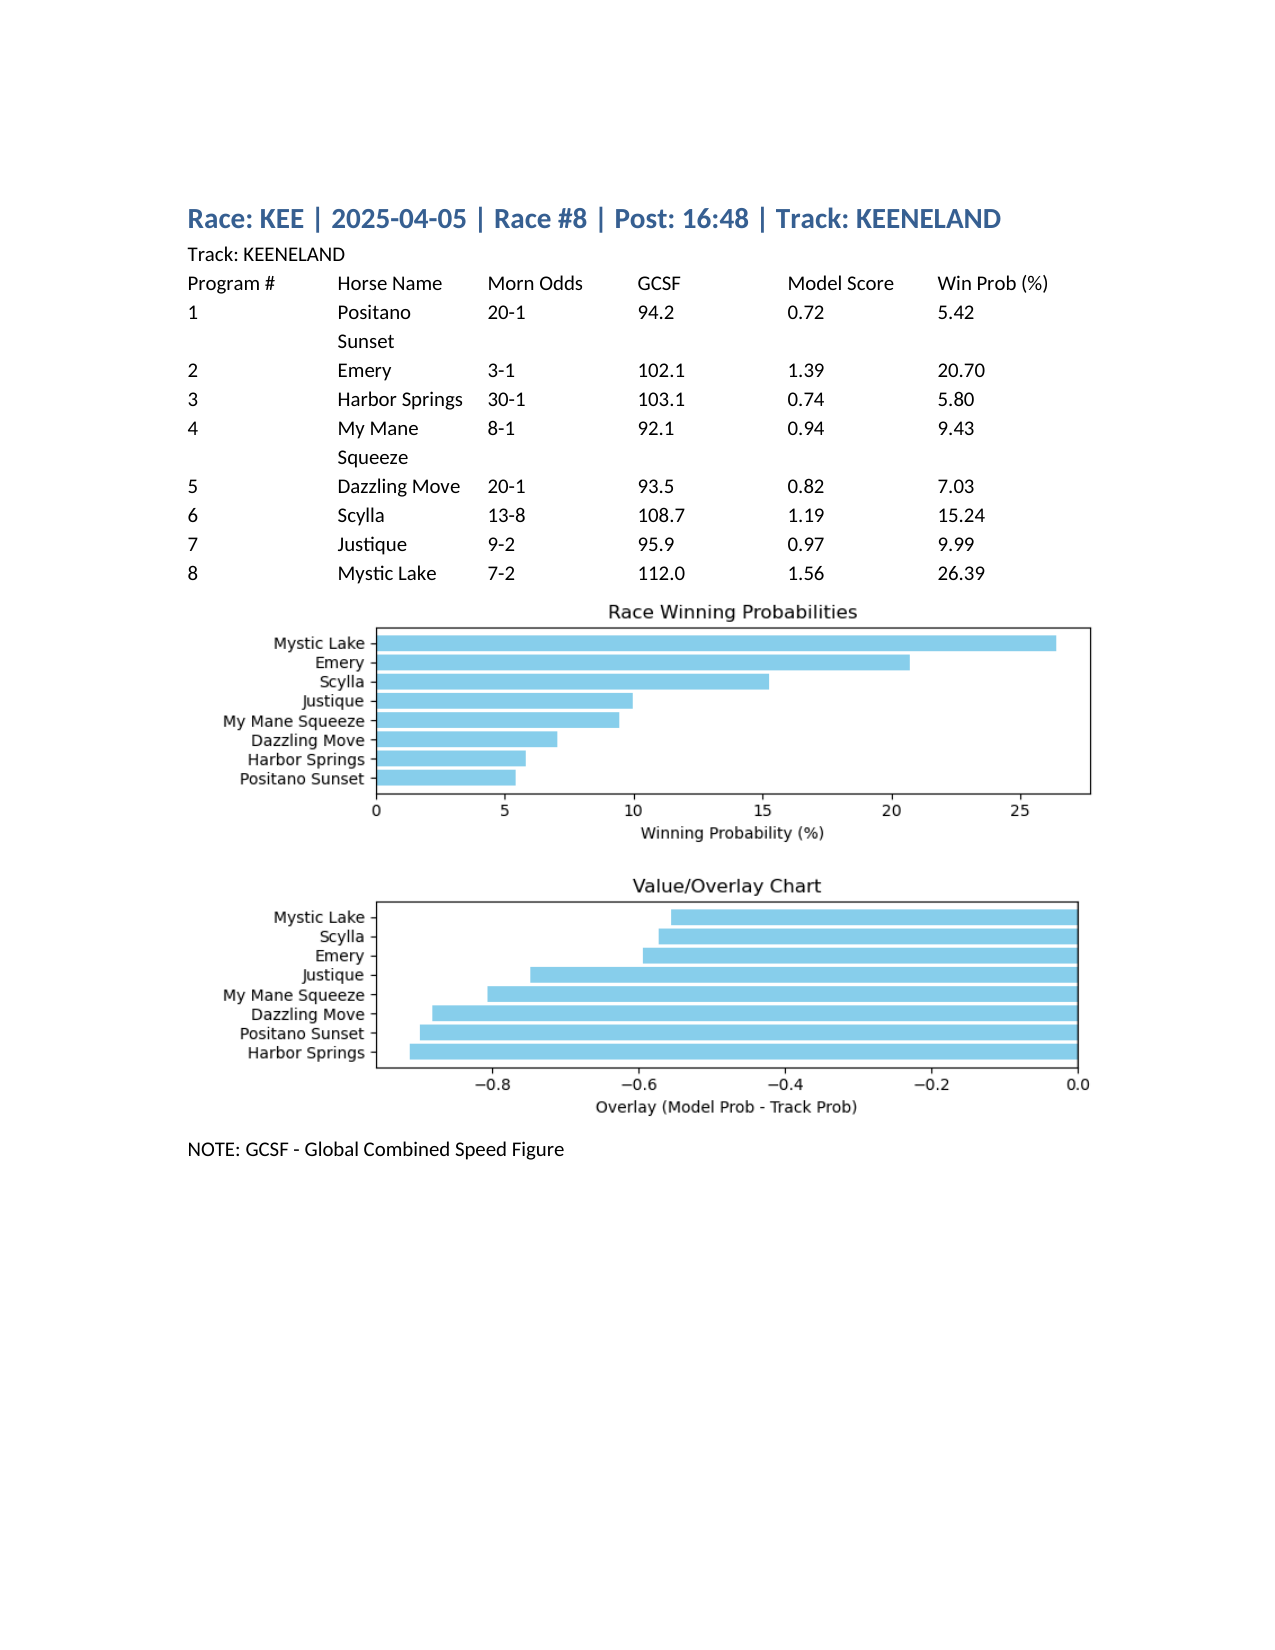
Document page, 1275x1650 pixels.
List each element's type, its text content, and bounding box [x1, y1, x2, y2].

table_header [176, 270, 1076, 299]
text Track: KEENELAND [187, 241, 1087, 266]
picture [206, 589, 1107, 859]
text NOTE: GCSF - Global Combined Speed Figure [187, 1137, 1087, 1162]
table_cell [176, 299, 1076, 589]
picture [206, 862, 1107, 1133]
subtitle Race: KEE | 2025-04-05 | Race #8 | Post: 16:48 | Track: KEENELAND [187, 200, 1087, 236]
